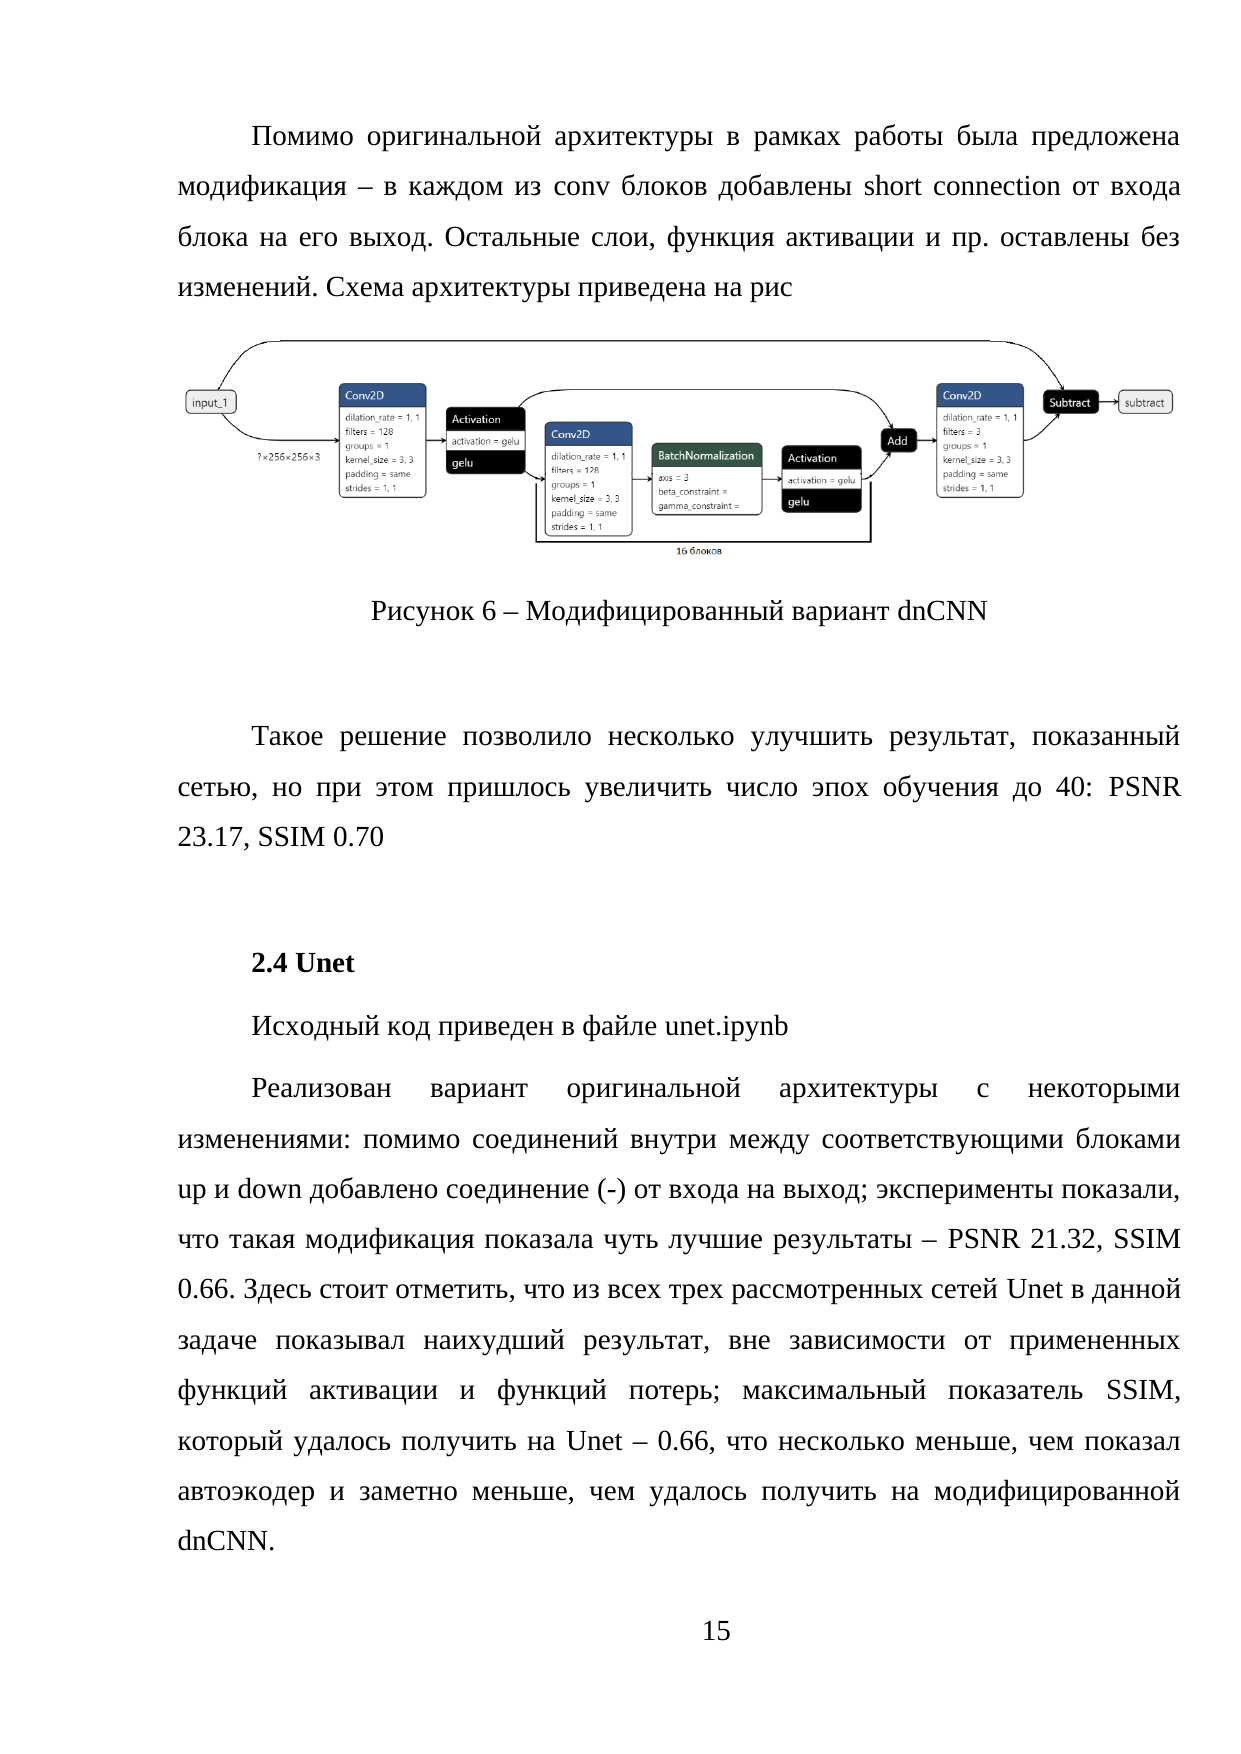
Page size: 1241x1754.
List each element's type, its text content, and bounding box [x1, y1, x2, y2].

text Рисунок 6 – Модифицированный вариант dnCNN [177, 593, 1181, 626]
text Помимо оригинальной архитектуры в рамках работы была предложена модификация – в каждом из conv блоков добавлены short connection от входа блока на его выход. Остальные слои, функция активации и пр. оставлены без изменений. Схема архитектуры приведена на рис [177, 118, 1181, 303]
subtitle Unet [251, 945, 1181, 978]
text Реализован вариант оригинальной архитектуры с некоторыми изменениями: помимо соединений внутри между соответствующими блоками up и down добавлено соединение (-) от входа на выход; эксперименты показали, что такая модификация показала чуть лучшие результаты – PSNR 21.32, SSIM 0.66. Здесь стоит отметить, что из всех трех рассмотренных сетей Unet в данной задаче показывал наихудший результат, вне зависимости от примененных функций активации и функций потерь; максимальный показатель SSIM, который удалось получить на Unet – 0.66, что несколько меньше, чем показал автоэкодер и заметно меньше, чем удалось получить на модифицированной dnCNN. [177, 1070, 1181, 1557]
text Такое решение позволило несколько улучшить результат, показанный сетью, но при этом пришлось увеличить число эпох обучения до 40: PSNR 23.17, SSIM 0.70 [177, 718, 1181, 853]
picture [177, 331, 1182, 564]
text Исходный код приведен в файле unet.ipynb [177, 1008, 1181, 1041]
